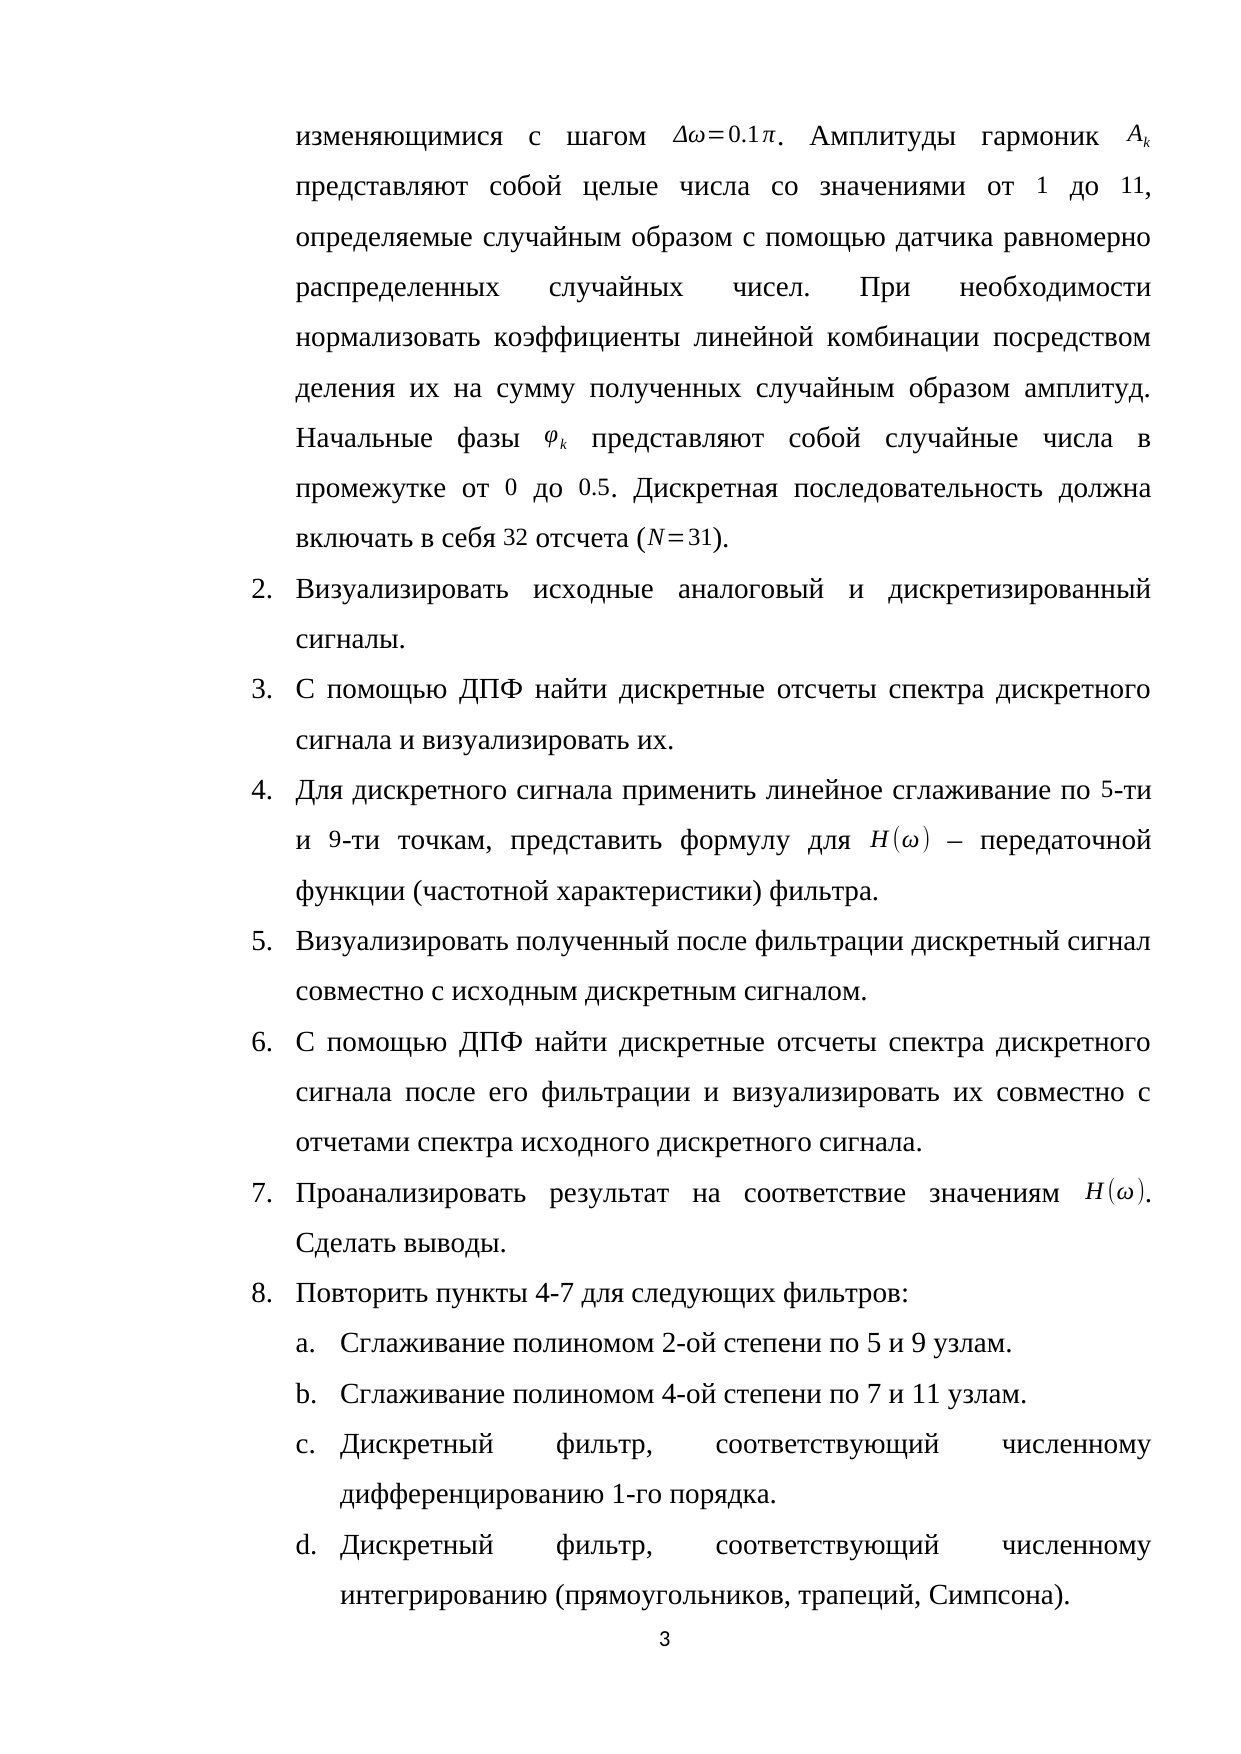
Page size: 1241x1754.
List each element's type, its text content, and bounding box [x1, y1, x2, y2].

list Визуализировать полученный после фильтрации дискретный сигнал совместно с исходным дискретным сигналом. [251, 923, 1152, 1007]
list Сглаживание полиномом 4-ой степени по 7 и 11 узлам. [295, 1376, 1152, 1409]
list Дискретный фильтр, соответствующий численному дифференцированию 1-го порядка. [295, 1426, 1152, 1510]
list Визуализировать исходные аналоговый и дискретизированный сигналы. [251, 571, 1152, 655]
list Для дискретного сигнала применить линейное сглаживание по -ти и -ти точкам, представить формулу для – передаточной функции (частотной характеристики) фильтра. [251, 772, 1152, 906]
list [251, 118, 1152, 554]
list Повторить пункты 4-7 для следующих фильтров: [251, 1275, 1152, 1309]
list Дискретный фильтр, соответствующий численному интегрированию (прямоугольников, трапеций, Симпсона). [295, 1527, 1152, 1611]
list Проанализировать результат на соответствие значениям . Сделать выводы. [251, 1175, 1152, 1258]
list С помощью ДПФ найти дискретные отсчеты спектра дискретного сигнала и визуализировать их. [251, 672, 1152, 755]
list Сглаживание полиномом 2-ой степени по 5 и 9 узлам. [295, 1326, 1152, 1359]
list С помощью ДПФ найти дискретные отсчеты спектра дискретного сигнала после его фильтрации и визуализировать их совместно с отчетами спектра исходного дискретного сигнала. [251, 1024, 1152, 1158]
